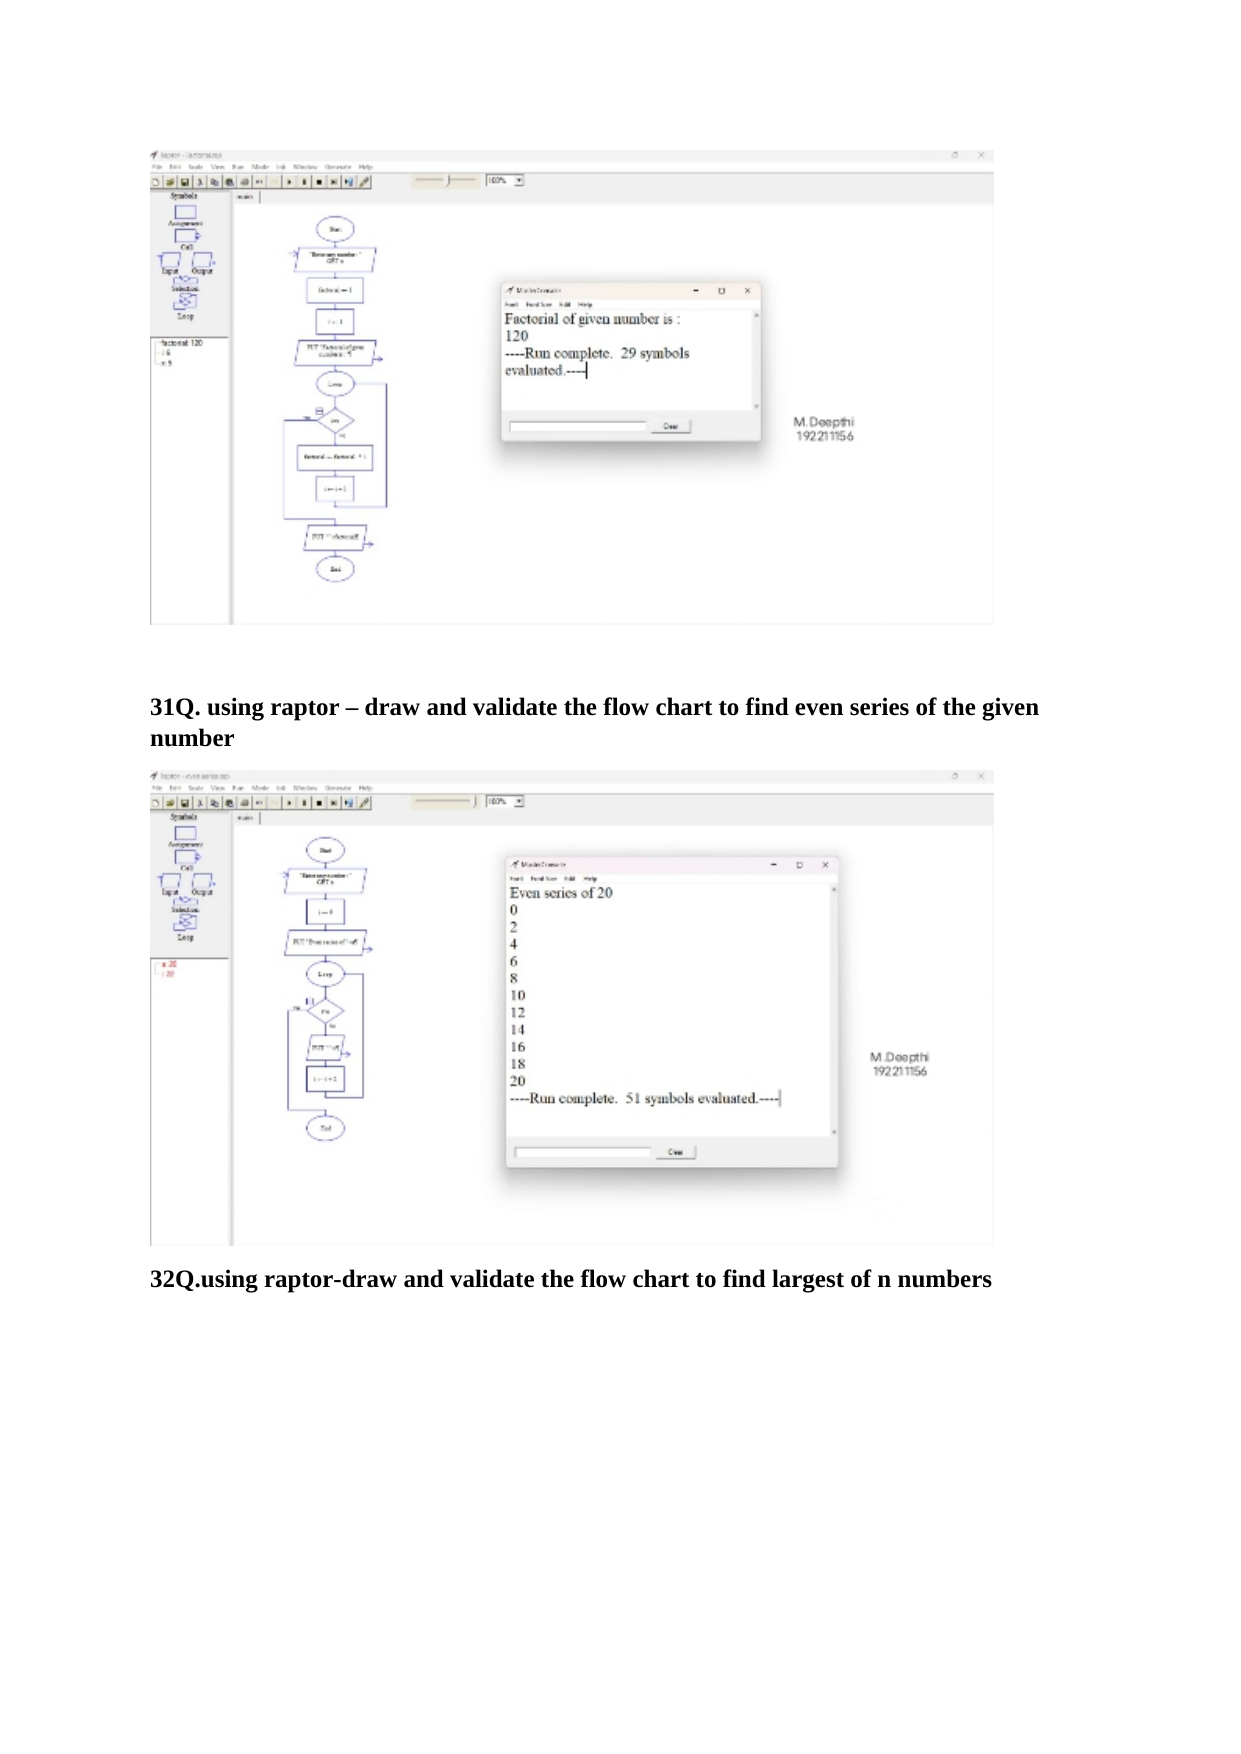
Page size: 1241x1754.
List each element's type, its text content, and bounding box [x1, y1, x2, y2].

picture [150, 770, 994, 1246]
text 31Q. using raptor – draw and validate the flow chart to find even series of the given number [150, 692, 1090, 751]
text 32Q.using raptor-draw and validate the flow chart to find largest of n numbers [150, 1264, 1090, 1293]
picture [150, 150, 994, 625]
